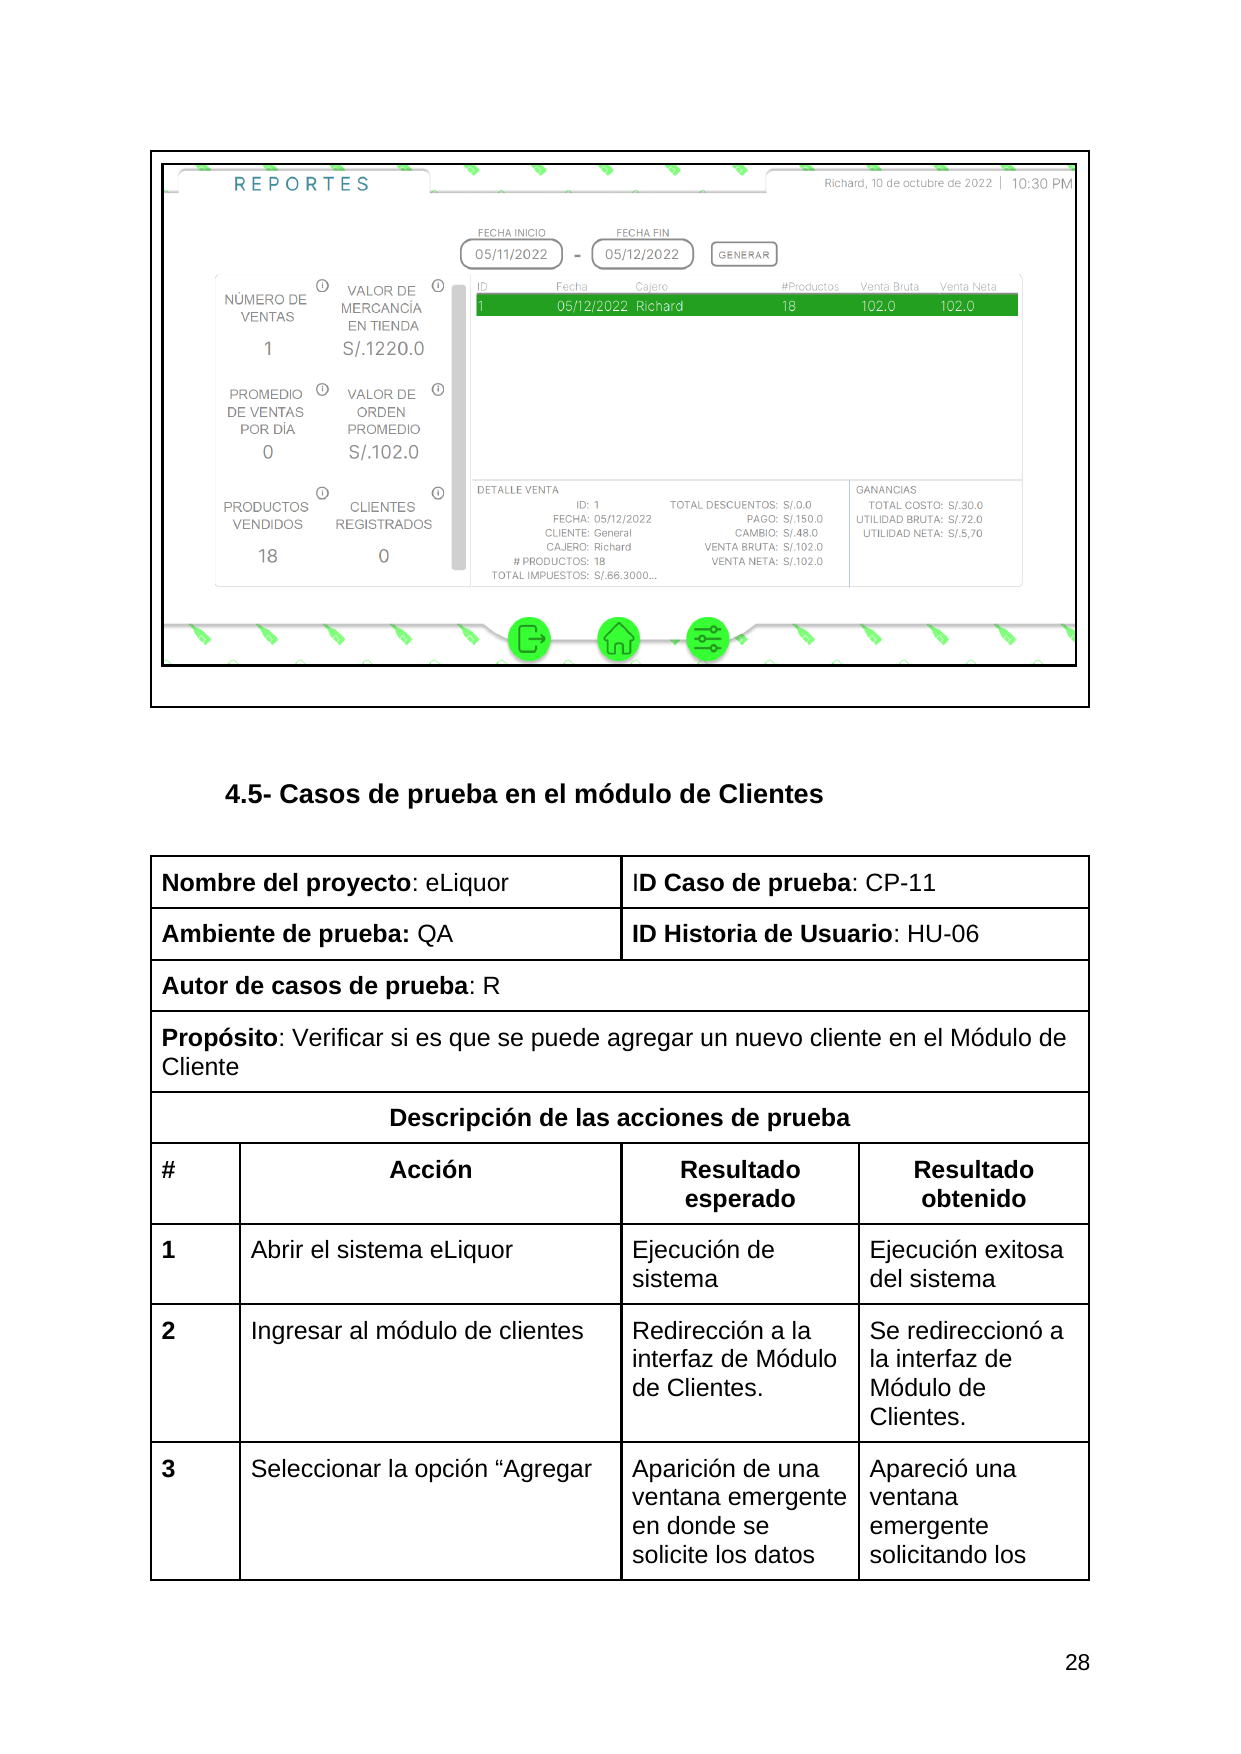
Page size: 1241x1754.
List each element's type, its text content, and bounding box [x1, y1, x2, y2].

table_cell Acción [241, 1144, 620, 1223]
table_cell # [152, 1144, 239, 1223]
picture [164, 165, 1075, 664]
table_cell Autor de casos de prueba: R [152, 961, 1088, 1010]
table_cell Ingresar al módulo de clientes [241, 1305, 620, 1441]
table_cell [241, 1443, 620, 1579]
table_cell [860, 1443, 1088, 1579]
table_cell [623, 1443, 858, 1579]
table_cell Propósito: Verificar si es que se puede agregar un nuevo cliente en el Módulo de Cliente [152, 1012, 1088, 1091]
table_header Nombre del proyecto: eLiquor [152, 857, 620, 907]
table_cell Resultado obtenido [860, 1144, 1088, 1223]
table_header ID Caso de prueba: CP-11 [623, 857, 1088, 907]
table_cell Evidencia: [152, 152, 1088, 706]
table_cell Ambiente de prueba: QA [152, 909, 620, 958]
table_cell 1 [152, 1225, 239, 1303]
table_cell Resultado esperado [623, 1144, 858, 1223]
table_cell ID Historia de Usuario: HU-06 [623, 909, 1088, 958]
table_cell Se redireccionó a la interfaz de Módulo de Clientes. [860, 1305, 1088, 1441]
table_cell Ejecución de sistema [623, 1225, 858, 1303]
table_cell Descripción de las acciones de prueba [152, 1093, 1088, 1142]
table_cell Ejecución exitosa del sistema [860, 1225, 1088, 1303]
table_cell 2 [152, 1305, 239, 1441]
table_cell Abrir el sistema eLiquor [241, 1225, 620, 1303]
table_cell 3 [152, 1443, 239, 1579]
table_cell Redirección a la interfaz de Módulo de Clientes. [623, 1305, 858, 1441]
subtitle 4.5- Casos de prueba en el módulo de Clientes [150, 778, 1090, 810]
